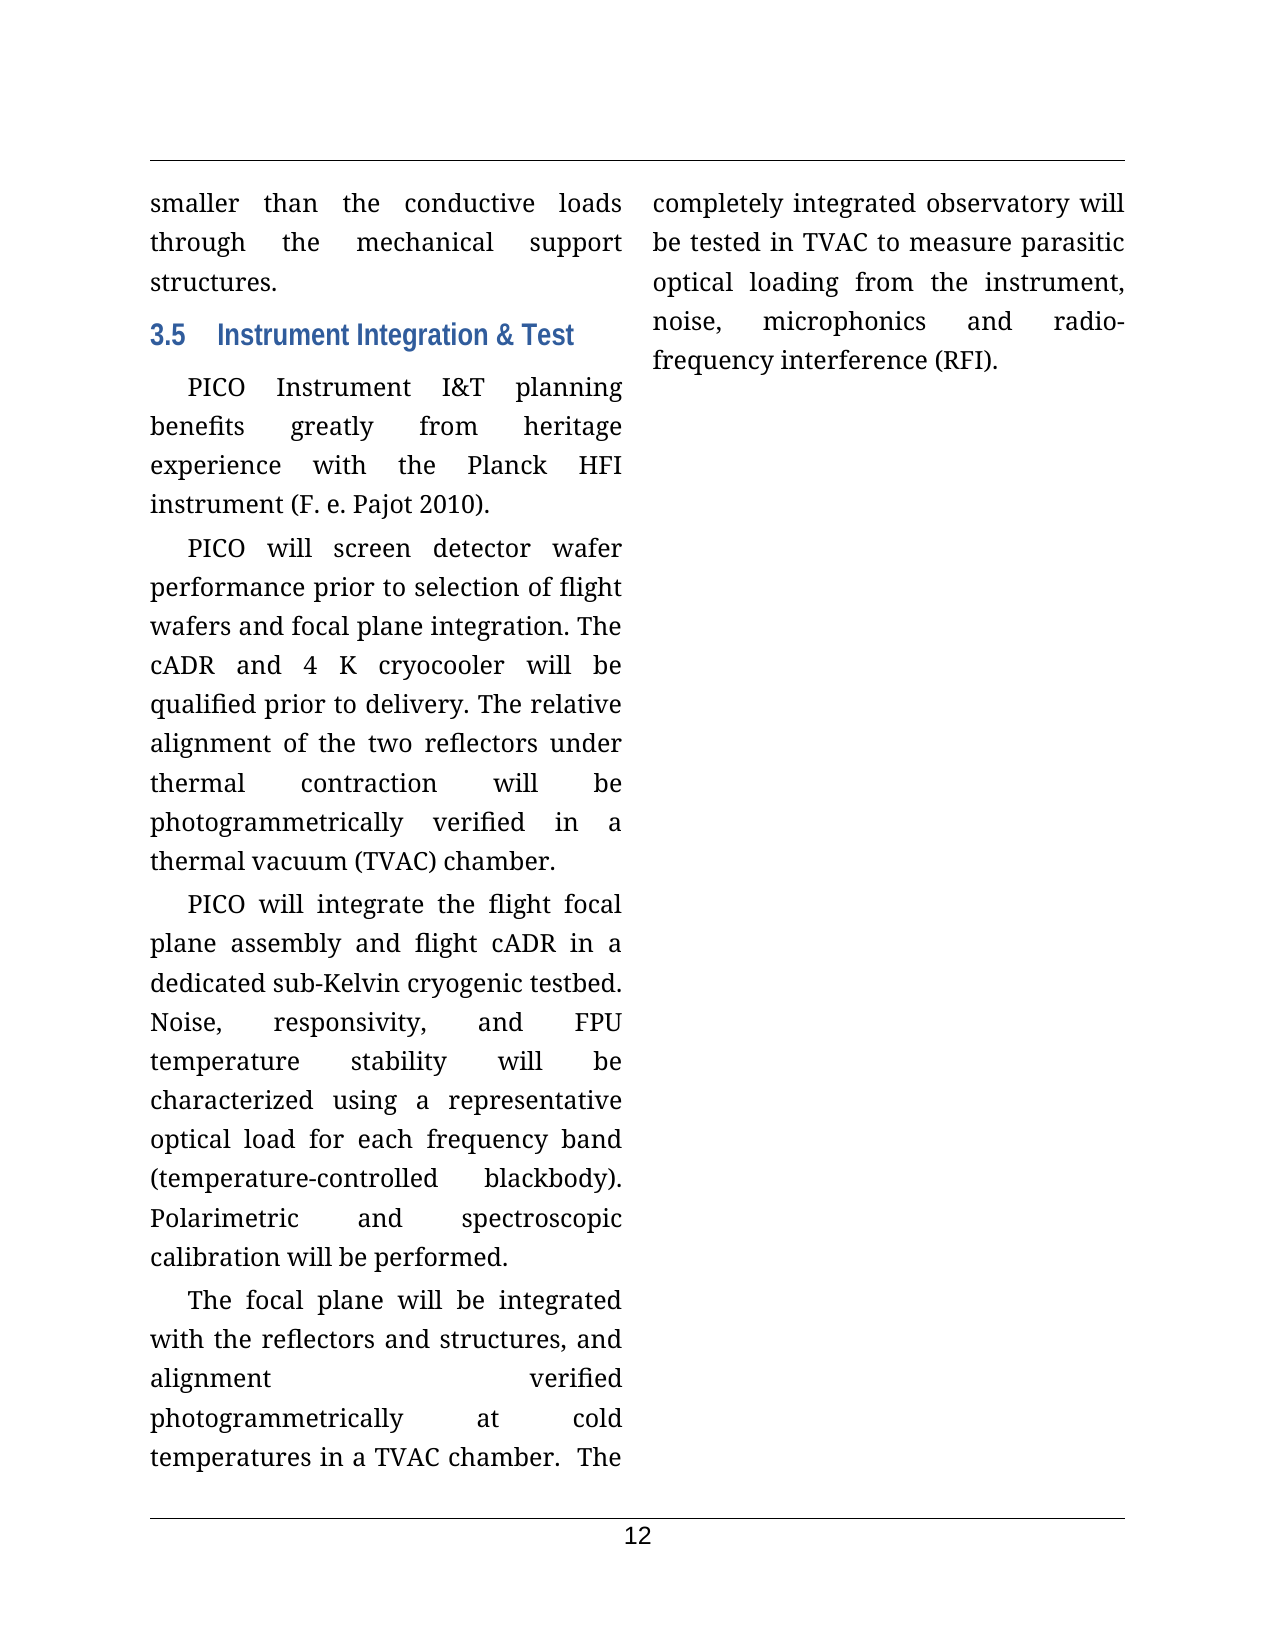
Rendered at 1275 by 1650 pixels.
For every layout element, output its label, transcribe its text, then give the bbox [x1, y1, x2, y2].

text PICO will integrate the flight focal plane assembly and flight cADR in a dedicated sub-Kelvin cryogenic testbed. Noise, responsivity, and FPU temperature stability will be characterized using a representative optical load for each frequency band (temperature-controlled blackbody). Polarimetric and spectroscopic calibration will be performed. [150, 887, 622, 1273]
text The focal plane will be integrated with the reflectors and structures, and alignment verified photogrammetrically at cold temperatures in a TVAC chamber. The completely integrated observatory will be tested in TVAC to measure parasitic optical loading from the instrument, noise, microphonics and radio-frequency interference (RFI). [150, 1283, 622, 1473]
text PICO Instrument I&T planning benefits greatly from heritage experience with the Planck HFI instrument . [150, 369, 622, 521]
text PICO will screen detector wafer performance prior to selection of flight wafers and focal plane integration. The cADR and 4 K cryocooler will be qualified prior to delivery. The relative alignment of the two reflectors under thermal contraction will be photogrammetrically verified in a thermal vacuum (TVAC) chamber. [150, 530, 622, 878]
subtitle Instrument Integration & Test [150, 316, 622, 352]
text The focal plane will be integrated with the reflectors and structures, and alignment verified photogrammetrically at cold temperatures in a TVAC chamber. The completely integrated observatory will be tested in TVAC to measure parasitic optical loading from the instrument, noise, microphonics and radio-frequency interference (RFI). [652, 186, 1125, 377]
